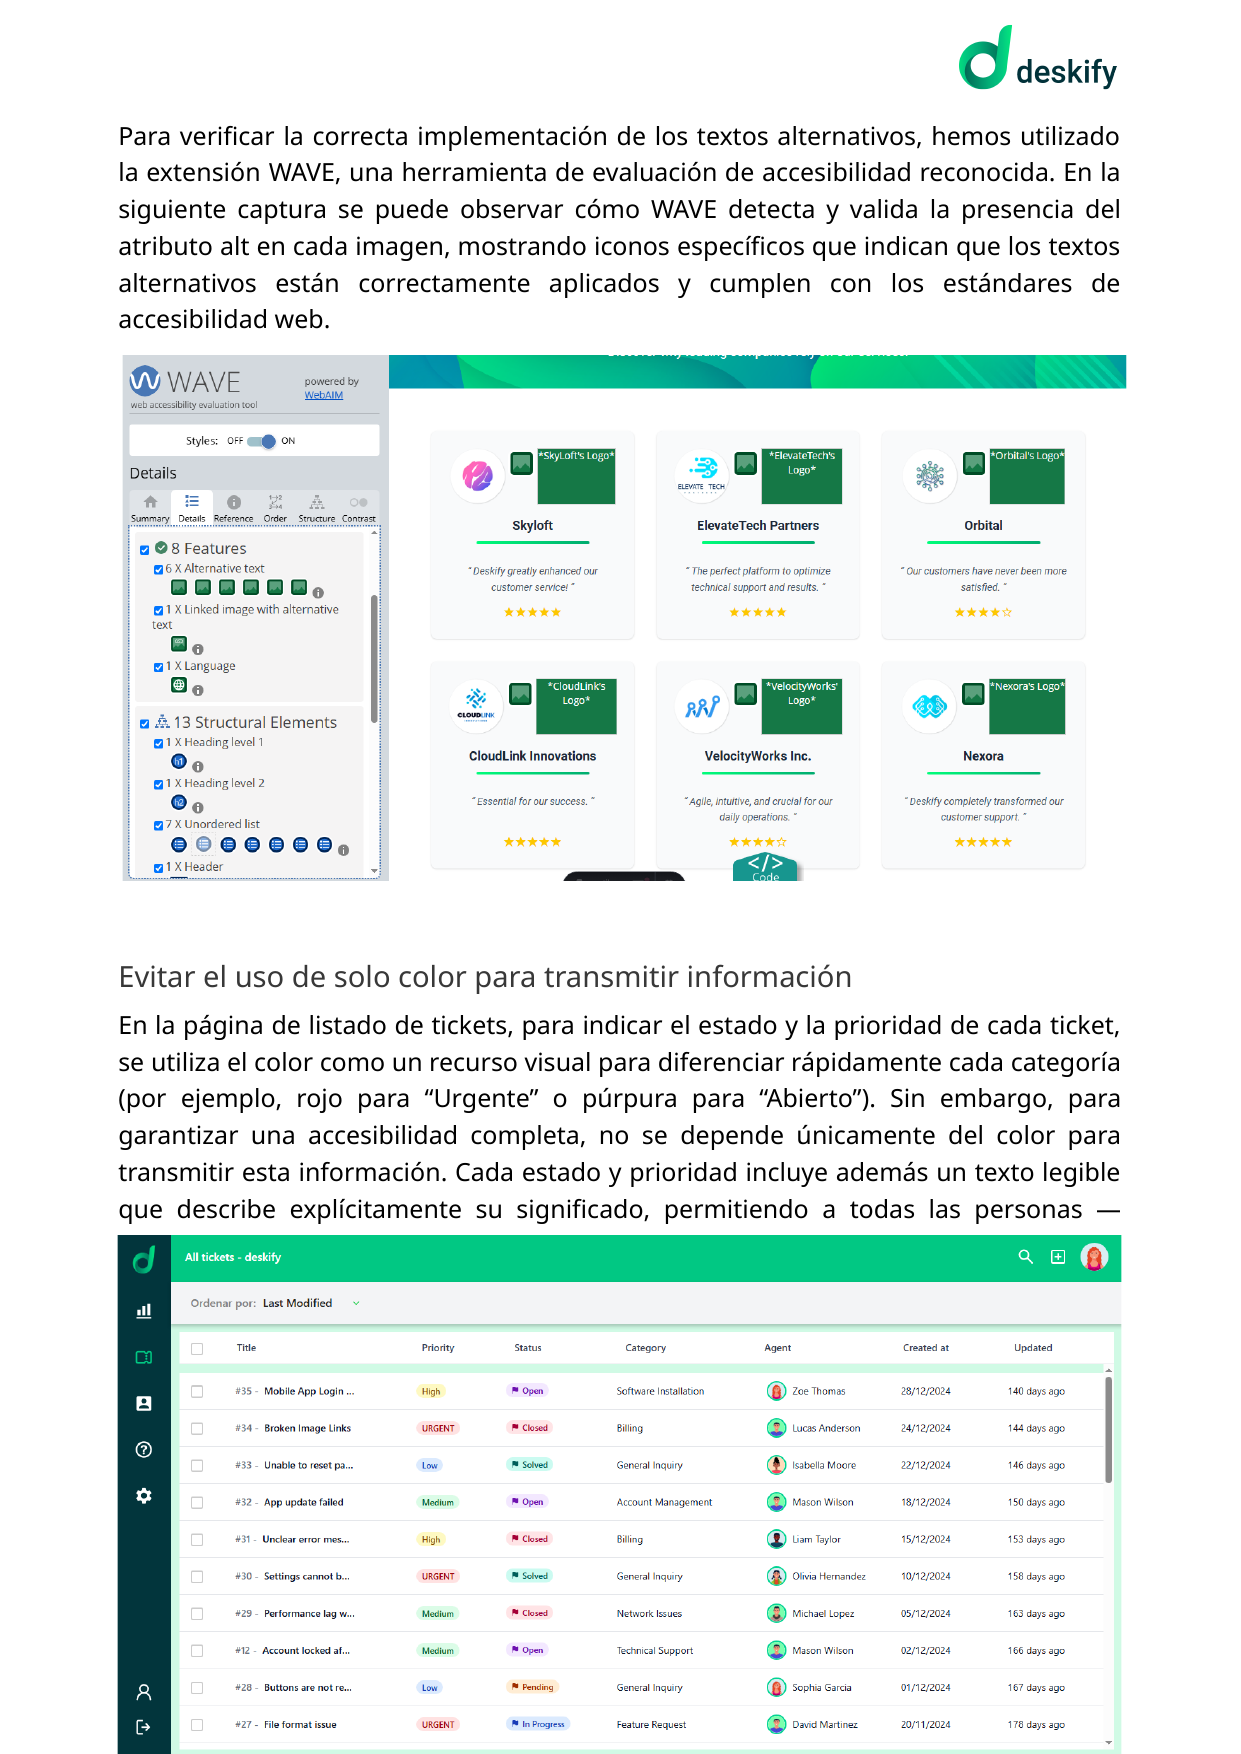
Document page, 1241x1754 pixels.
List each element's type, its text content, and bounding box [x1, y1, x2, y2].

subtitle Evitar el uso de solo color para transmitir información [118, 956, 1122, 996]
picture [117, 1235, 1122, 1754]
picture [953, 22, 1127, 92]
picture [122, 355, 1127, 881]
text En la página de listado de tickets, para indicar el estado y la prioridad de cada ticket, se utiliza el color como un recurso visual para diferenciar rápidamente cada categoría (por ejemplo, rojo para “Urgente” o púrpura para “Abierto”). Sin embargo, para garantizar una accesibilidad completa, no se depende únicamente del color para transmitir esta información. Cada estado y prioridad incluye además un texto legible que describe explícitamente su significado, permitiendo a todas las personas —incluyendo aquellas con deficiencias visuales o daltonismo— entender claramente el estado del ticket sin ambigüedades. Esta combinación de texto y color cumple con las mejores prácticas de accesibilidad, asegurando que la información clave no se pierda y se mantenga comprensible para todos los usuarios. [118, 1007, 1122, 1225]
text Para verificar la correcta implementación de los textos alternativos, hemos utilizado la extensión WAVE, una herramienta de evaluación de accesibilidad reconocida. En la siguiente captura se puede observar cómo WAVE detecta y valida la presencia del atributo alt en cada imagen, mostrando iconos específicos que indican que los textos alternativos están correctamente aplicados y cumplen con los estándares de accesibilidad web. [118, 118, 1122, 336]
